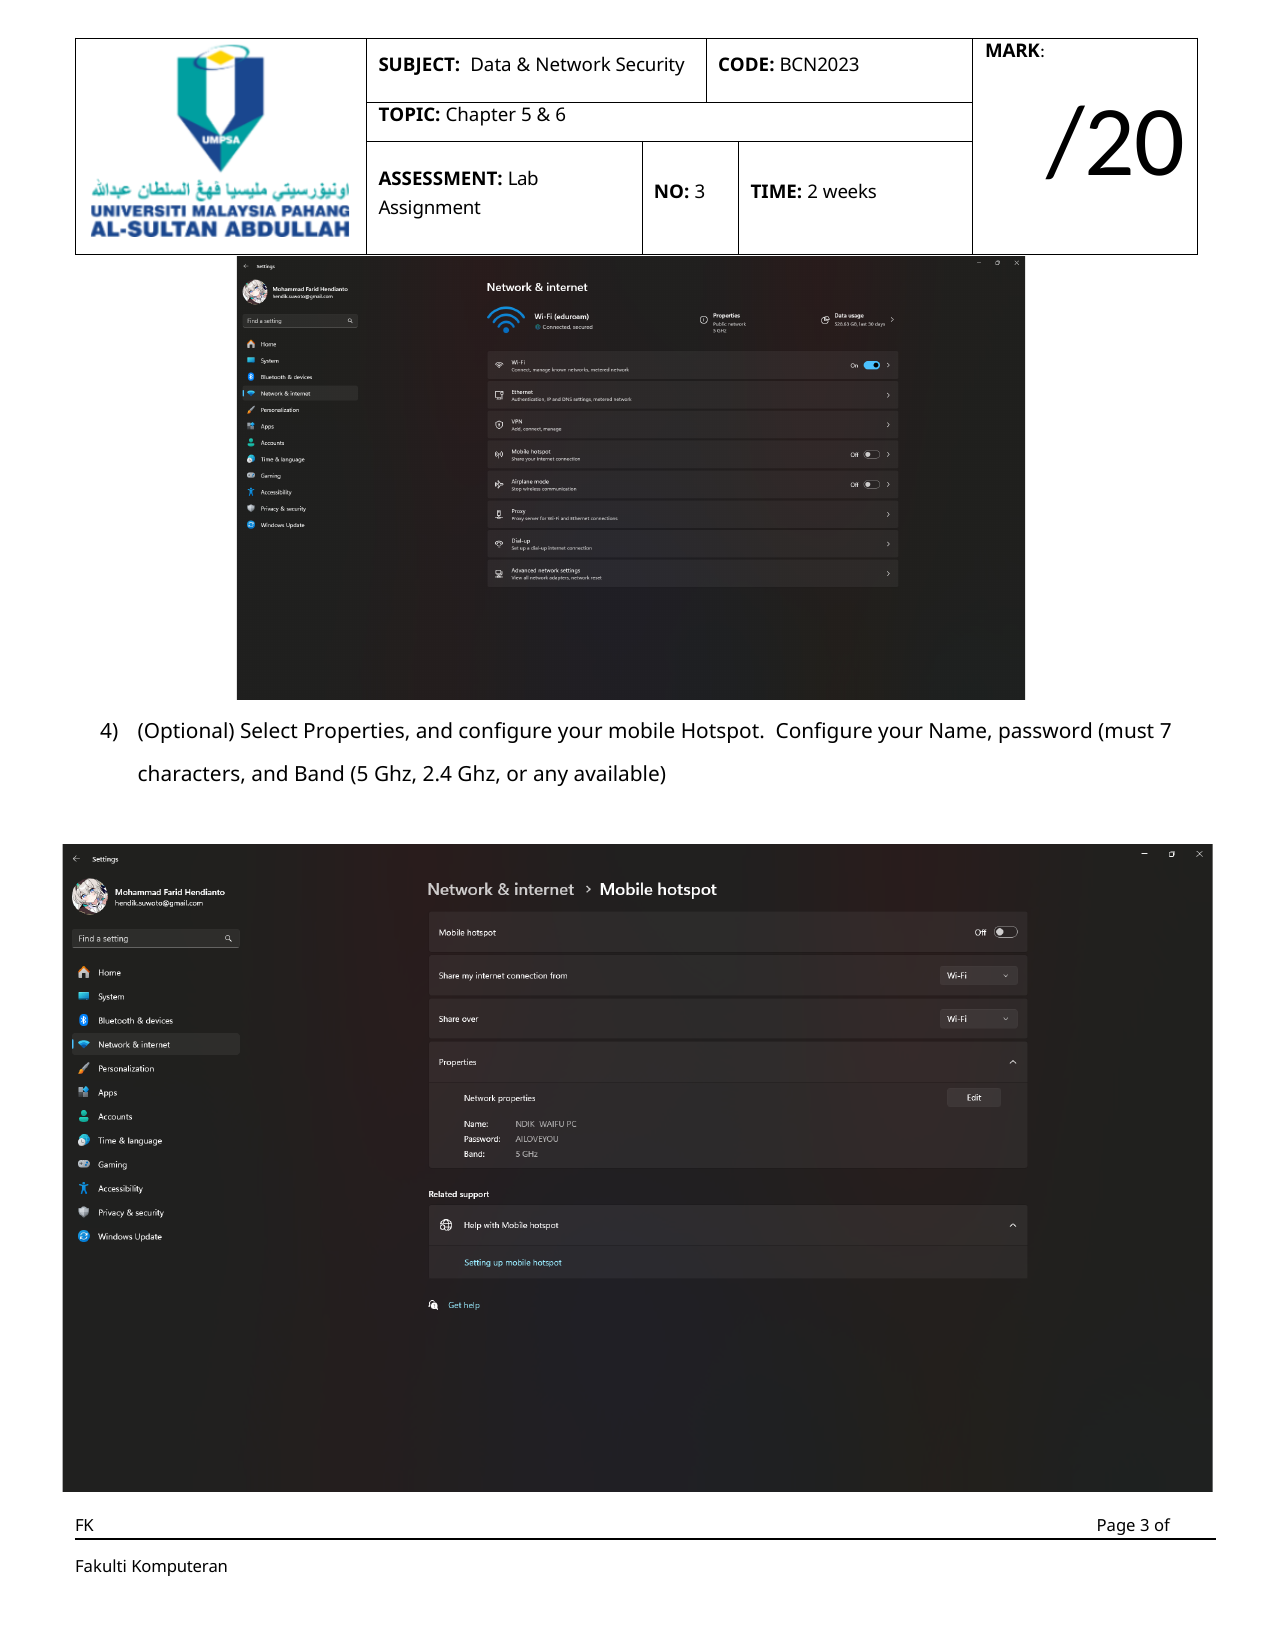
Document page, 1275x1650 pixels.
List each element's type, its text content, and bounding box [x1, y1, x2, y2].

picture [62, 844, 1213, 1492]
list (Optional) Select Properties, and configure your mobile Hotspot. Configure your Name, password (must 7 characters, and Band (5 Ghz, 2.4 Ghz, or any available) [100, 716, 1199, 787]
picture [90, 44, 350, 237]
picture [236, 256, 1026, 700]
